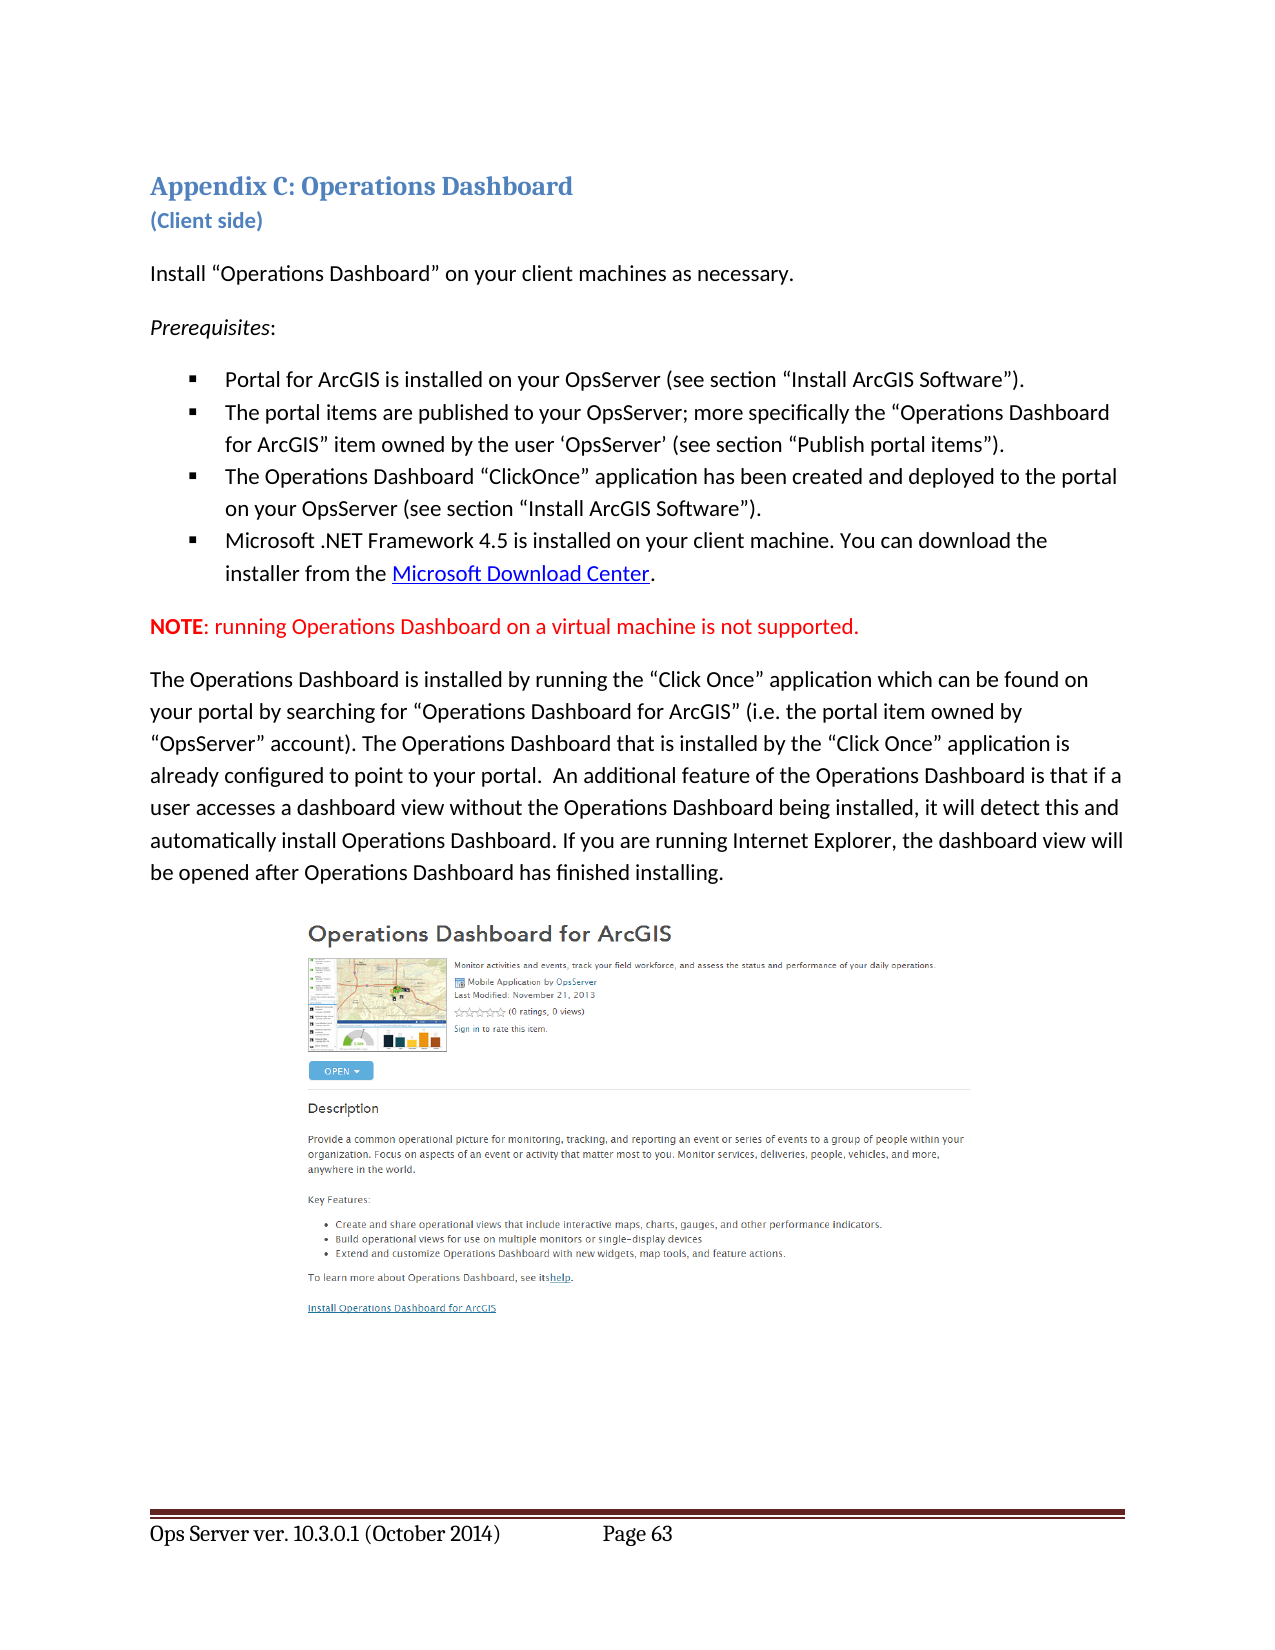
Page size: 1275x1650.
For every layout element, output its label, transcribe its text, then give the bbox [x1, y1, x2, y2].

text NOTE: running Operations Dashboard on a virtual machine is not supported. [150, 612, 1125, 640]
text Prerequisites: [150, 313, 1125, 341]
list Microsoft .NET Framework 4.5 is installed on your client machine. You can download the installer from the Microsoft Download Center. [187, 527, 1125, 587]
picture [291, 911, 984, 1325]
text Install “Operations Dashboard” on your client machines as necessary. [150, 259, 1125, 288]
subtitle Appendix C: Operations Dashboard [150, 171, 1125, 202]
list The portal items are published to your OpsServer; more specifically the “Operations Dashboard for ArcGIS” item owned by the user ‘OpsServer’ (see section “Publish portal items”). [187, 398, 1125, 458]
list The Operations Dashboard “ClickOnce” application has been created and deployed to the portal on your OpsServer (see section “Install ArcGIS Software”). [187, 462, 1125, 522]
text The Operations Dashboard is installed by running the “Click Once” application which can be found on your portal by searching for “Operations Dashboard for ArcGIS” (i.e. the portal item owned by “OpsServer” account). The Operations Dashboard that is installed by the “Click Once” application is already configured to point to your portal. An additional feature of the Operations Dashboard is that if a user accesses a dashboard view without the Operations Dashboard being installed, it will detect this and automatically install Operations Dashboard. If you are running Internet Explorer, the dashboard view will be opened after Operations Dashboard has finished installing. [150, 665, 1125, 886]
list Portal for ArcGIS is installed on your OpsServer (see section “Install ArcGIS Software”). [187, 366, 1125, 394]
text (Client side) [150, 207, 1125, 234]
